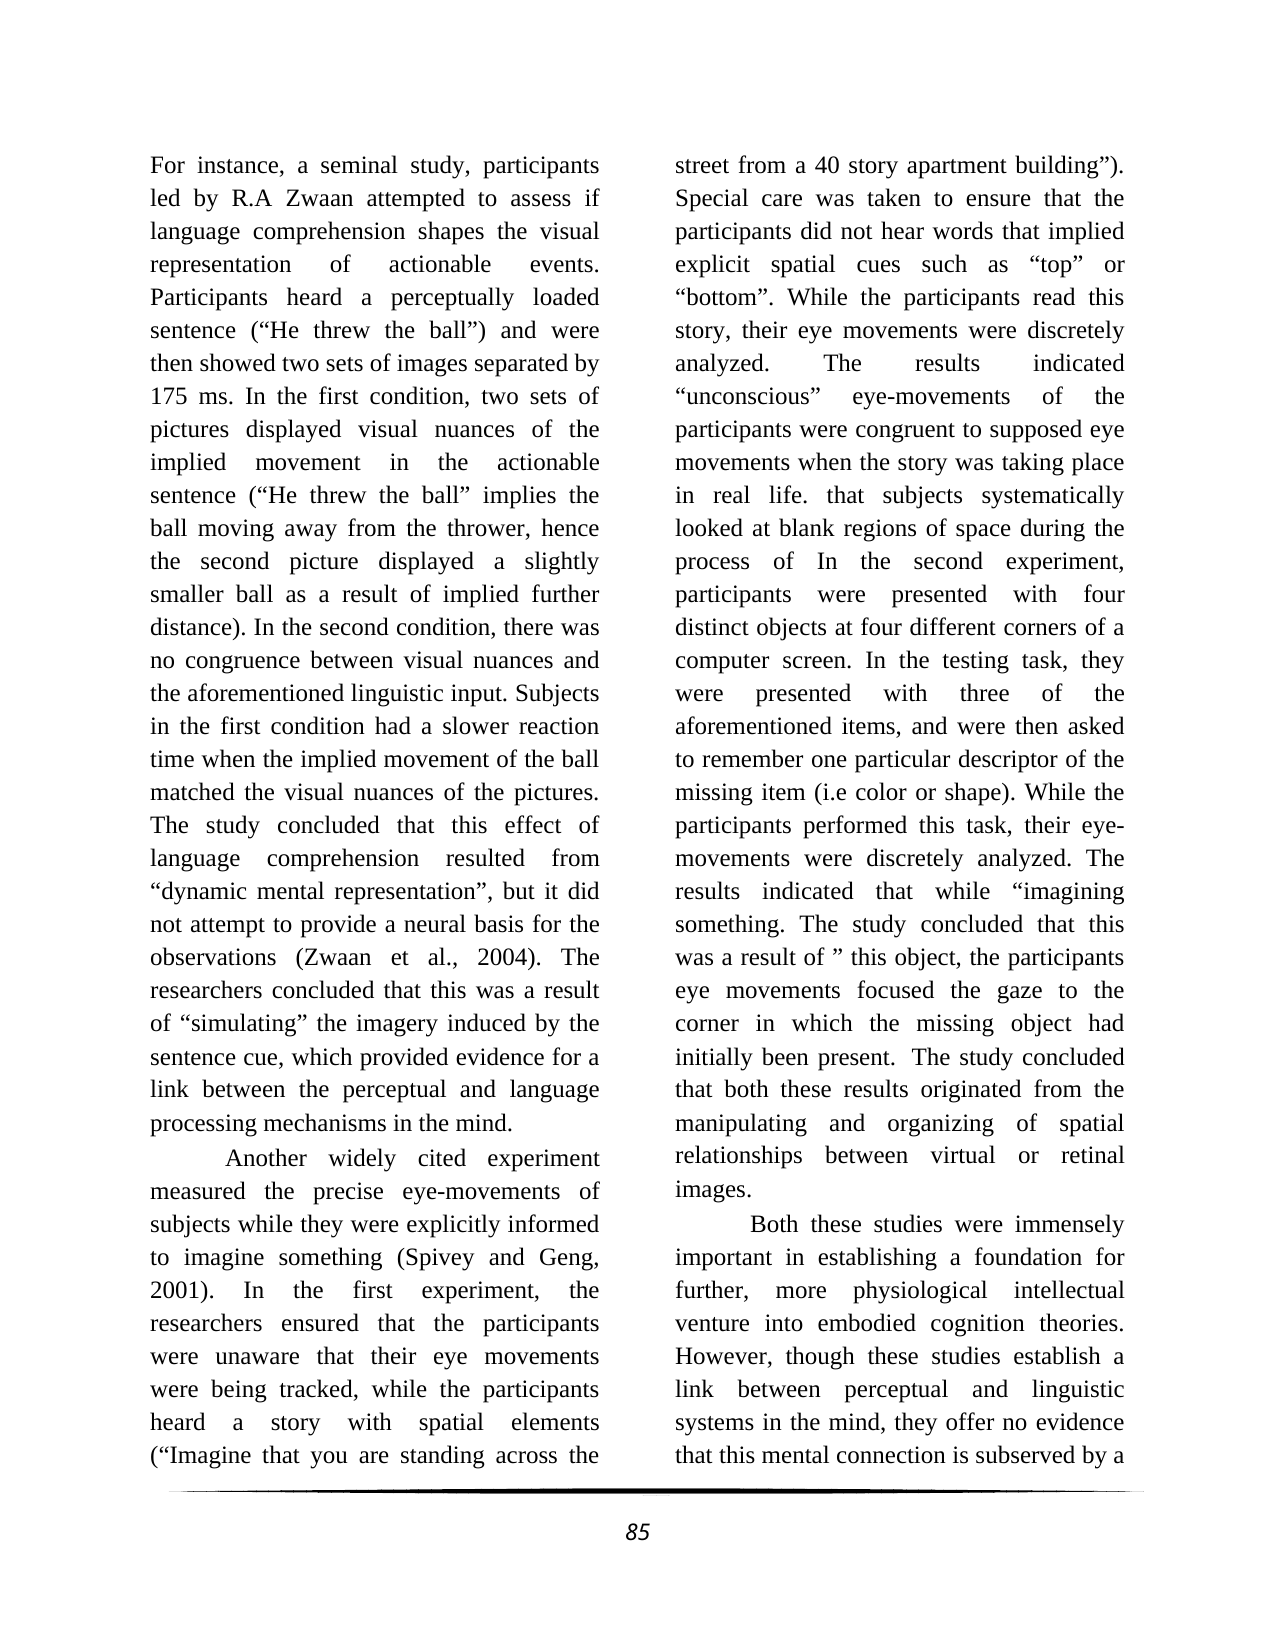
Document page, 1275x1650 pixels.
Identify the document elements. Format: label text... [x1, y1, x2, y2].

text Another widely cited experiment measured the precise eye-movements of subjects while they were explicitly informed to imagine something (Spivey and Geng, 2001). In the first experiment, the researchers ensured that the participants were unaware that their eye movements were being tracked, while the participants heard a story with spatial elements (“Imagine that you are standing across the street from a 40 story apartment building”). Special care was taken to ensure that the participants did not hear words that implied explicit spatial cues such as “top” or “bottom”. While the participants read this story, their eye movements were discretely analyzed. The results indicated “unconscious” eye-movements of the participants were congruent to supposed eye movements when the story was taking place in real life. that subjects systematically looked at blank regions of space during the process of In the second experiment, participants were presented with four distinct objects at four different corners of a computer screen. In the testing task, they were presented with three of the aforementioned items, and were then asked to remember one particular descriptor of the missing item (i.e color or shape). While the participants performed this task, their eye-movements were discretely analyzed. The results indicated that while “imagining something. The study concluded that this was a result of ” this object, the participants eye movements focused the gaze to the corner in which the missing object had initially been present. The study concluded that both these results originated from the manipulating and organizing of spatial relationships between virtual or retinal images. [150, 1143, 600, 1469]
text Another widely cited experiment measured the precise eye-movements of subjects while they were explicitly informed to imagine something (Spivey and Geng, 2001). In the first experiment, the researchers ensured that the participants were unaware that their eye movements were being tracked, while the participants heard a story with spatial elements (“Imagine that you are standing across the street from a 40 story apartment building”). Special care was taken to ensure that the participants did not hear words that implied explicit spatial cues such as “top” or “bottom”. While the participants read this story, their eye movements were discretely analyzed. The results indicated “unconscious” eye-movements of the participants were congruent to supposed eye movements when the story was taking place in real life. that subjects systematically looked at blank regions of space during the process of In the second experiment, participants were presented with four distinct objects at four different corners of a computer screen. In the testing task, they were presented with three of the aforementioned items, and were then asked to remember one particular descriptor of the missing item (i.e color or shape). While the participants performed this task, their eye-movements were discretely analyzed. The results indicated that while “imagining something. The study concluded that this was a result of ” this object, the participants eye movements focused the gaze to the corner in which the missing object had initially been present. The study concluded that both these results originated from the manipulating and organizing of spatial relationships between virtual or retinal images. [675, 150, 1125, 1202]
picture [168, 1487, 1144, 1496]
